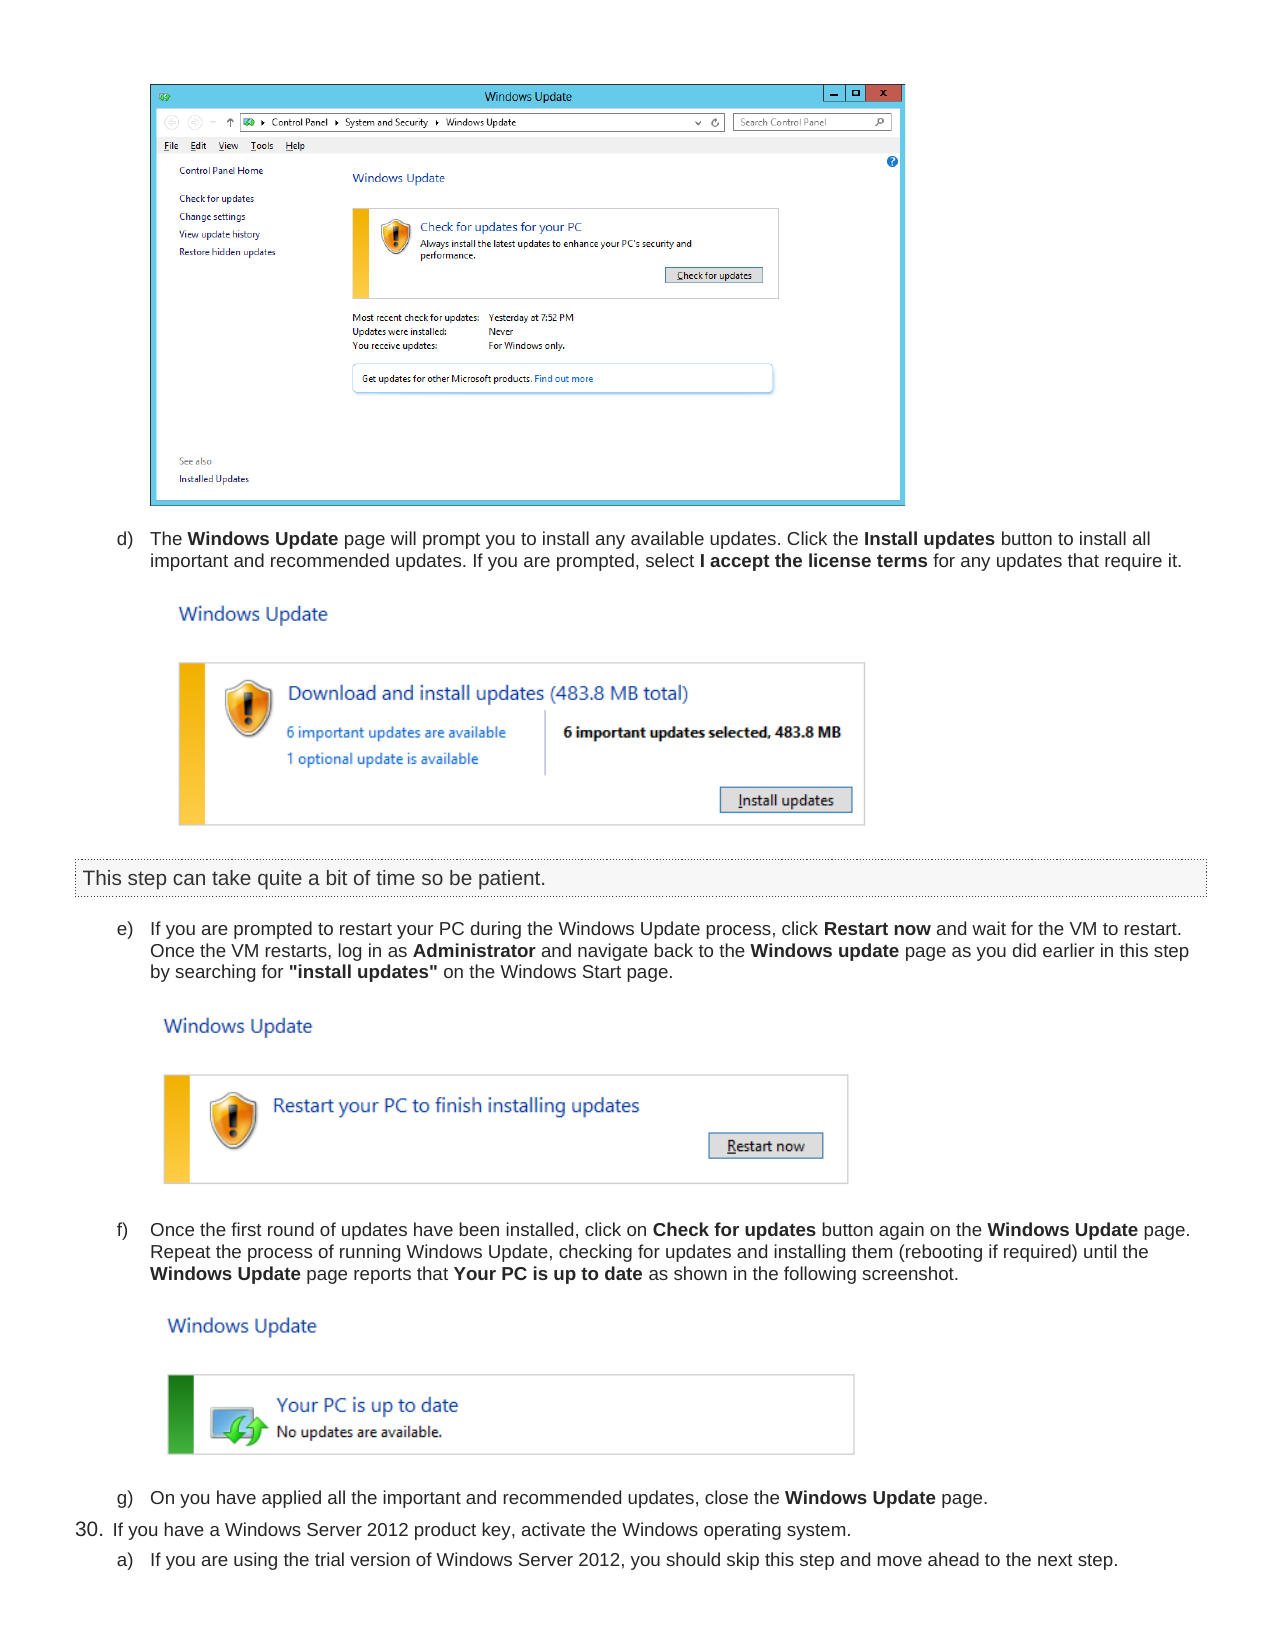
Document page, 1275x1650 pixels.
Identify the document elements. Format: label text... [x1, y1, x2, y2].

text This step can take quite a bit of time so be patient. [75, 859, 1207, 897]
text If you are using the trial version of Windows Server 2012, you should skip this step and move ahead to the next step. [117, 1549, 1200, 1571]
picture [150, 592, 883, 837]
picture [150, 1305, 871, 1465]
text On you have applied all the important and recommended updates, close the Windows Update page. [117, 1487, 1200, 1508]
text The Windows Update page will prompt you to install any available updates. Click the Install updates button to install all important and recommended updates. If you are prompted, select I accept the license terms for any updates that require it. [117, 528, 1200, 571]
picture [150, 1004, 866, 1198]
text If you are prompted to restart your PC during the Windows Update process, click Restart now and wait for the VM to restart. Once the VM restarts, log in as Administrator and navigate back to the Windows update page as you did earlier in this step by searching for "install updates" on the Windows Start page. [117, 918, 1200, 983]
text Once the first round of updates have been installed, click on Check for updates button again on the Windows Update page. Repeat the process of running Windows Update, checking for updates and installing them (rebooting if required) until the Windows Update page reports that Your PC is up to date as shown in the following screenshot. [117, 1219, 1200, 1284]
text If you have a Windows Server 2012 product key, activate the Windows operating system. [75, 1517, 1200, 1541]
picture [150, 84, 905, 506]
